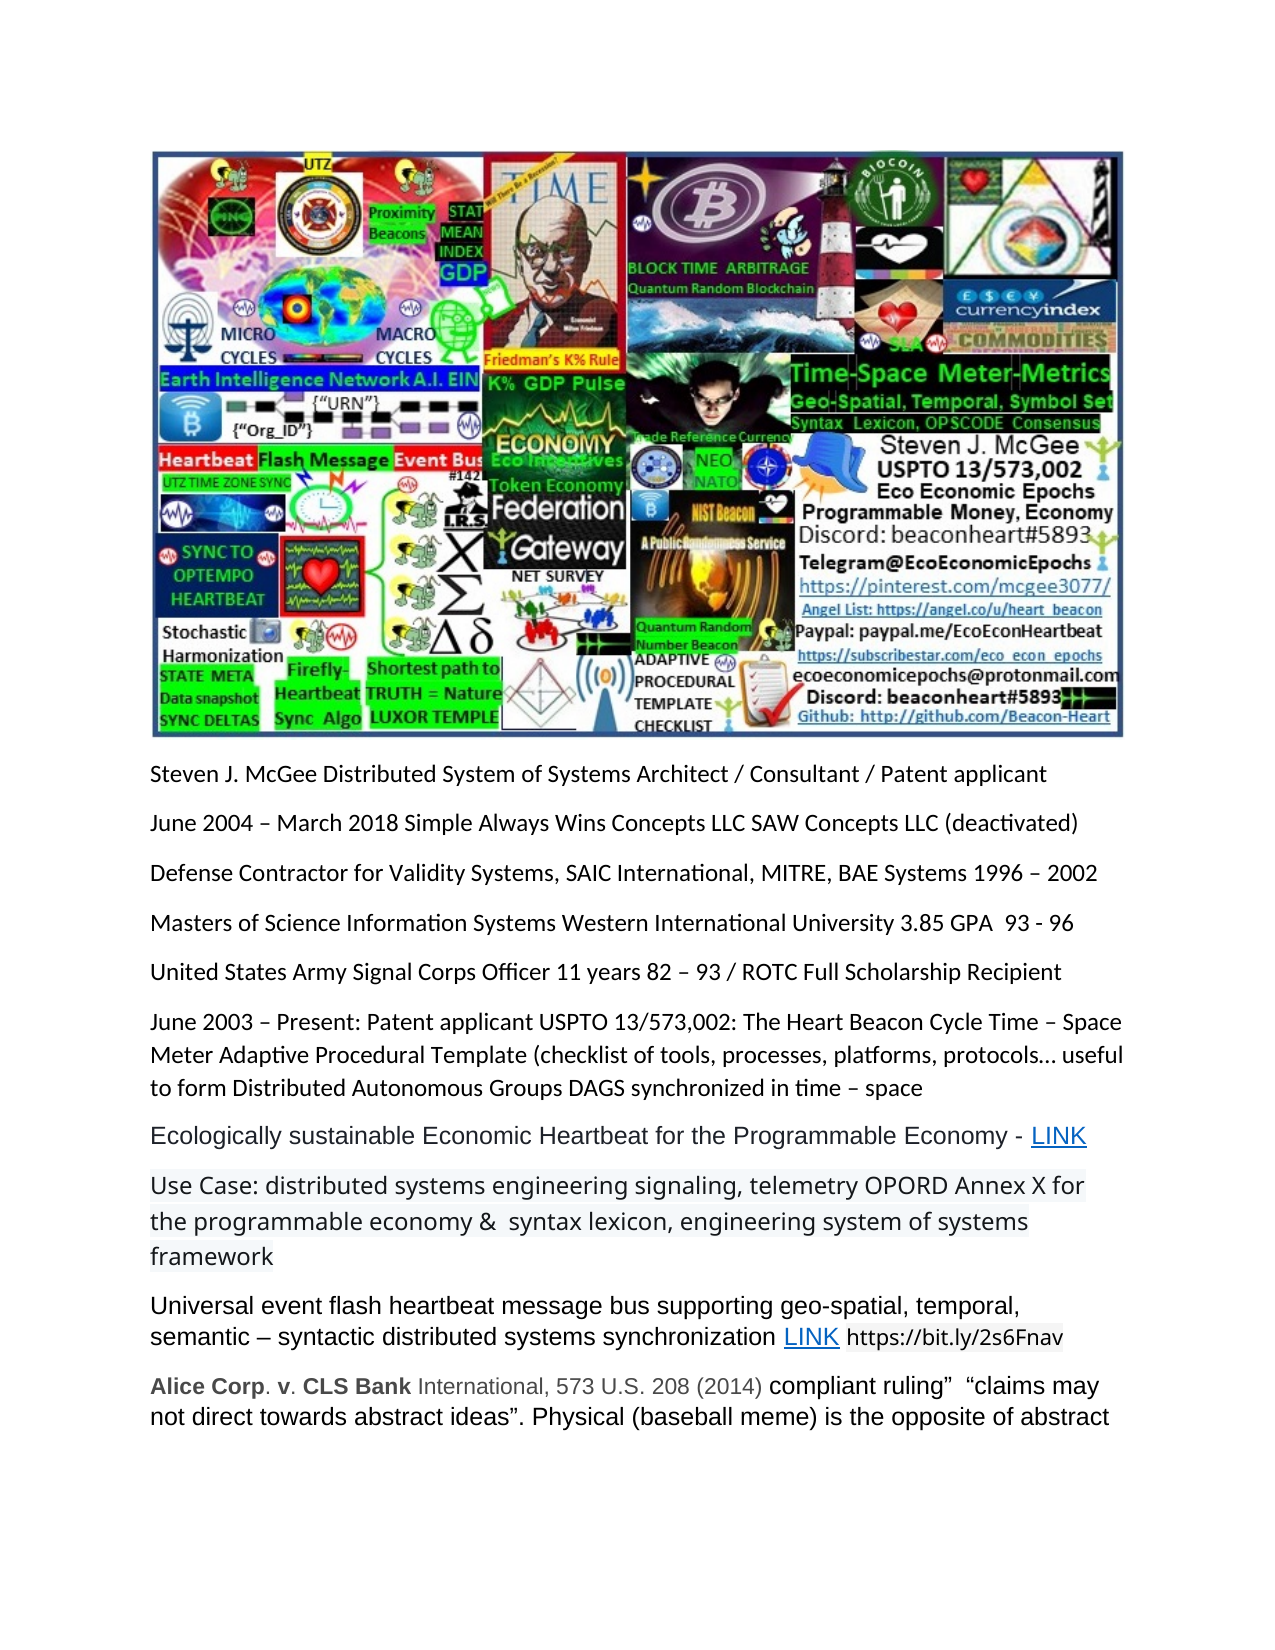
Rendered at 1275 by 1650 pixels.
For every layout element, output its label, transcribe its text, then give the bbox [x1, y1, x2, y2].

picture [150, 150, 1125, 740]
text Masters of Science Information Systems Western International University 3.85 GPA 93 - 96 [150, 907, 1125, 937]
text Defense Contractor for Validity Systems, SAIC International, MITRE, BAE Systems 1996 – 2002 [150, 857, 1125, 888]
text Use Case: distributed systems engineering signaling, telemetry OPORD Annex X for the programmable economy & syntax lexicon, engineering system of systems framework [150, 1169, 1125, 1272]
text United States Army Signal Corps Officer 11 years 82 – 93 / ROTC Full Scholarship Recipient [150, 956, 1125, 987]
text Universal event flash heartbeat message bus supporting geo-spatial, temporal, semantic – syntactic distributed systems synchronization LINK https://bit.ly/2s6Fnav [150, 1291, 1125, 1352]
text Steven J. McGee Distributed System of Systems Architect / Consultant / Patent applicant [150, 758, 1125, 788]
text Alice Corp. v. CLS Bank International, 573 U.S. 208 (2014) compliant ruling” “claims may not direct towards abstract ideas”. Physical (baseball meme) is the opposite of abstract [150, 1371, 1125, 1431]
text June 2004 – March 2018 Simple Always Wins Concepts LLC SAW Concepts LLC (deactivated) [150, 808, 1125, 838]
text Ecologically sustainable Economic Heartbeat for the Programmable Economy - LINK [150, 1121, 1125, 1150]
text June 2003 – Present: Patent applicant USPTO 13/573,002: The Heart Beacon Cycle Time – Space Meter Adaptive Procedural Template (checklist of tools, processes, platforms, protocols… useful to form Distributed Autonomous Groups DAGS synchronized in time – space [150, 1006, 1125, 1102]
